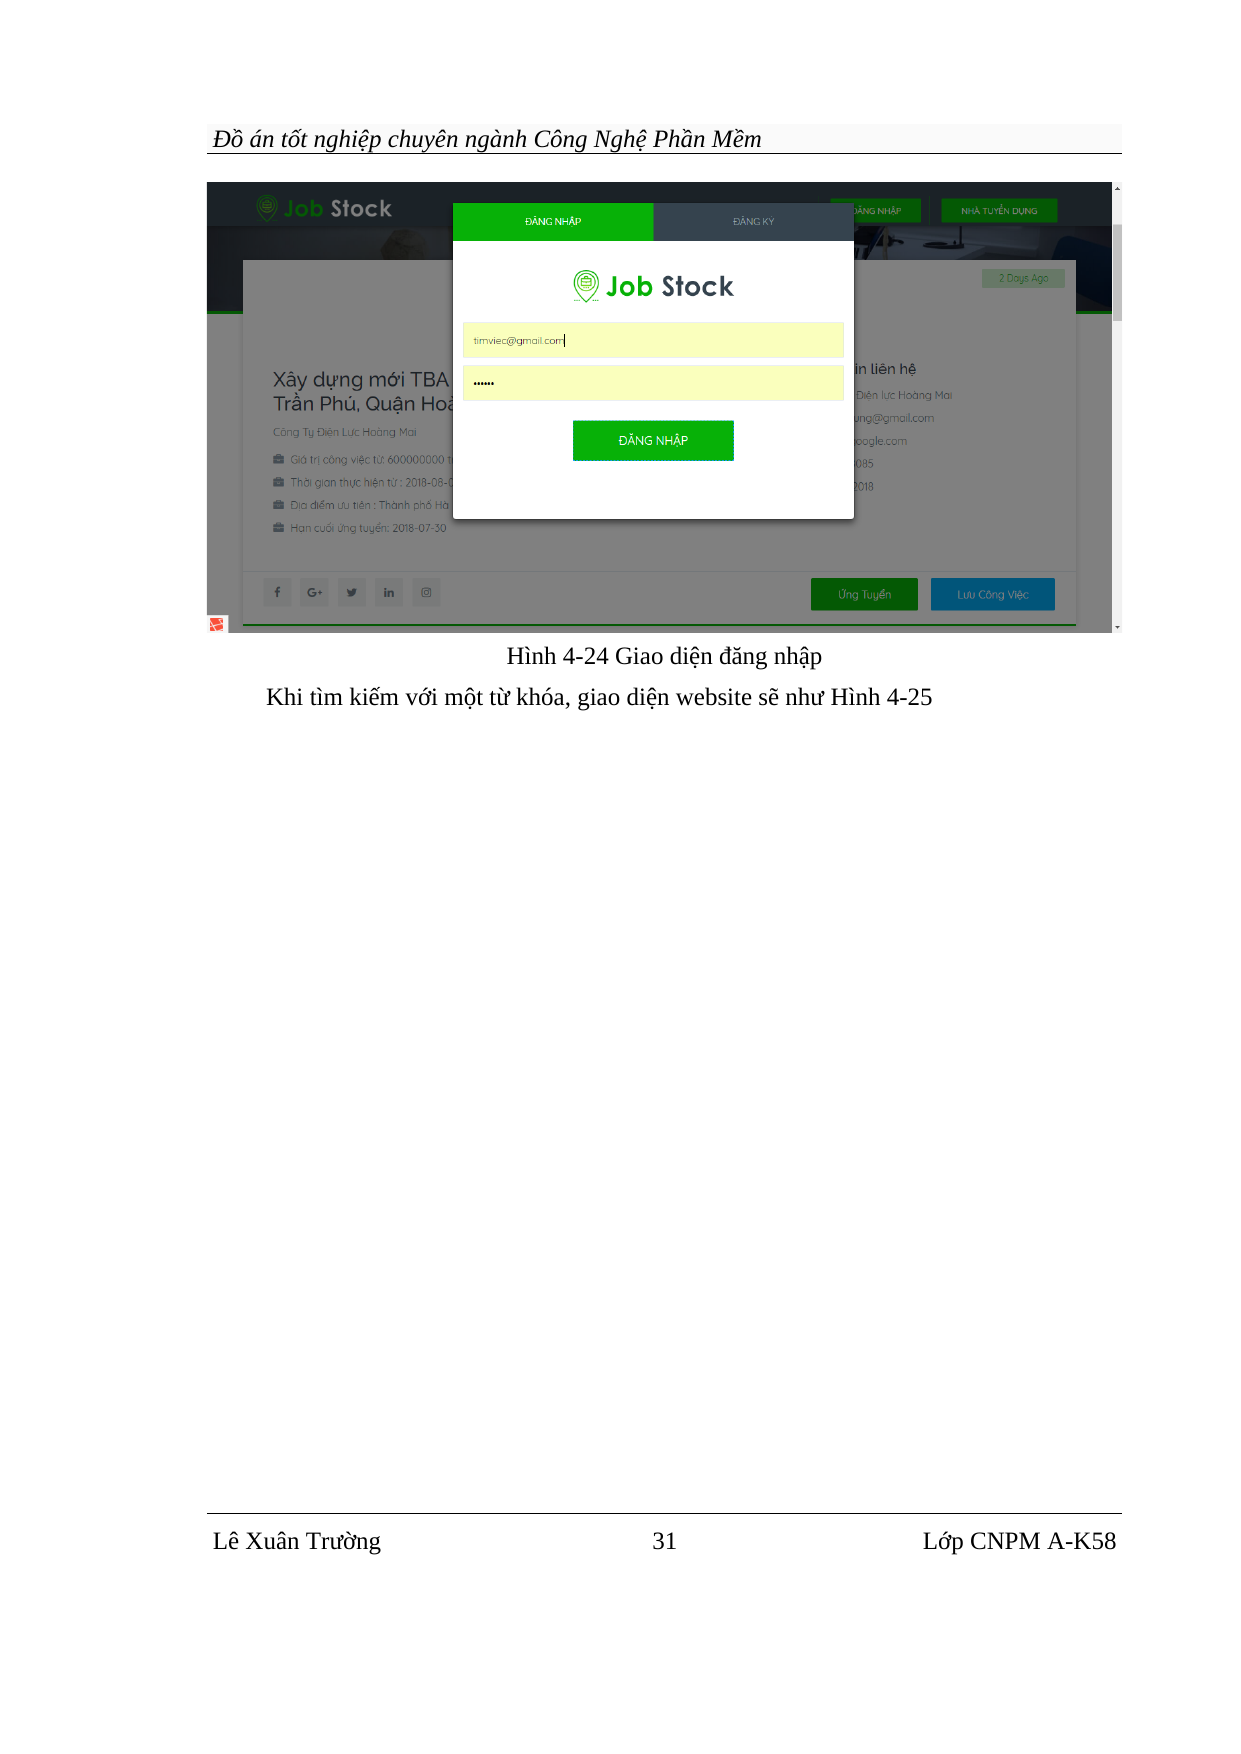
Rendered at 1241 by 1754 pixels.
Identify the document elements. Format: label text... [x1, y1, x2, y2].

picture [206, 182, 1123, 633]
